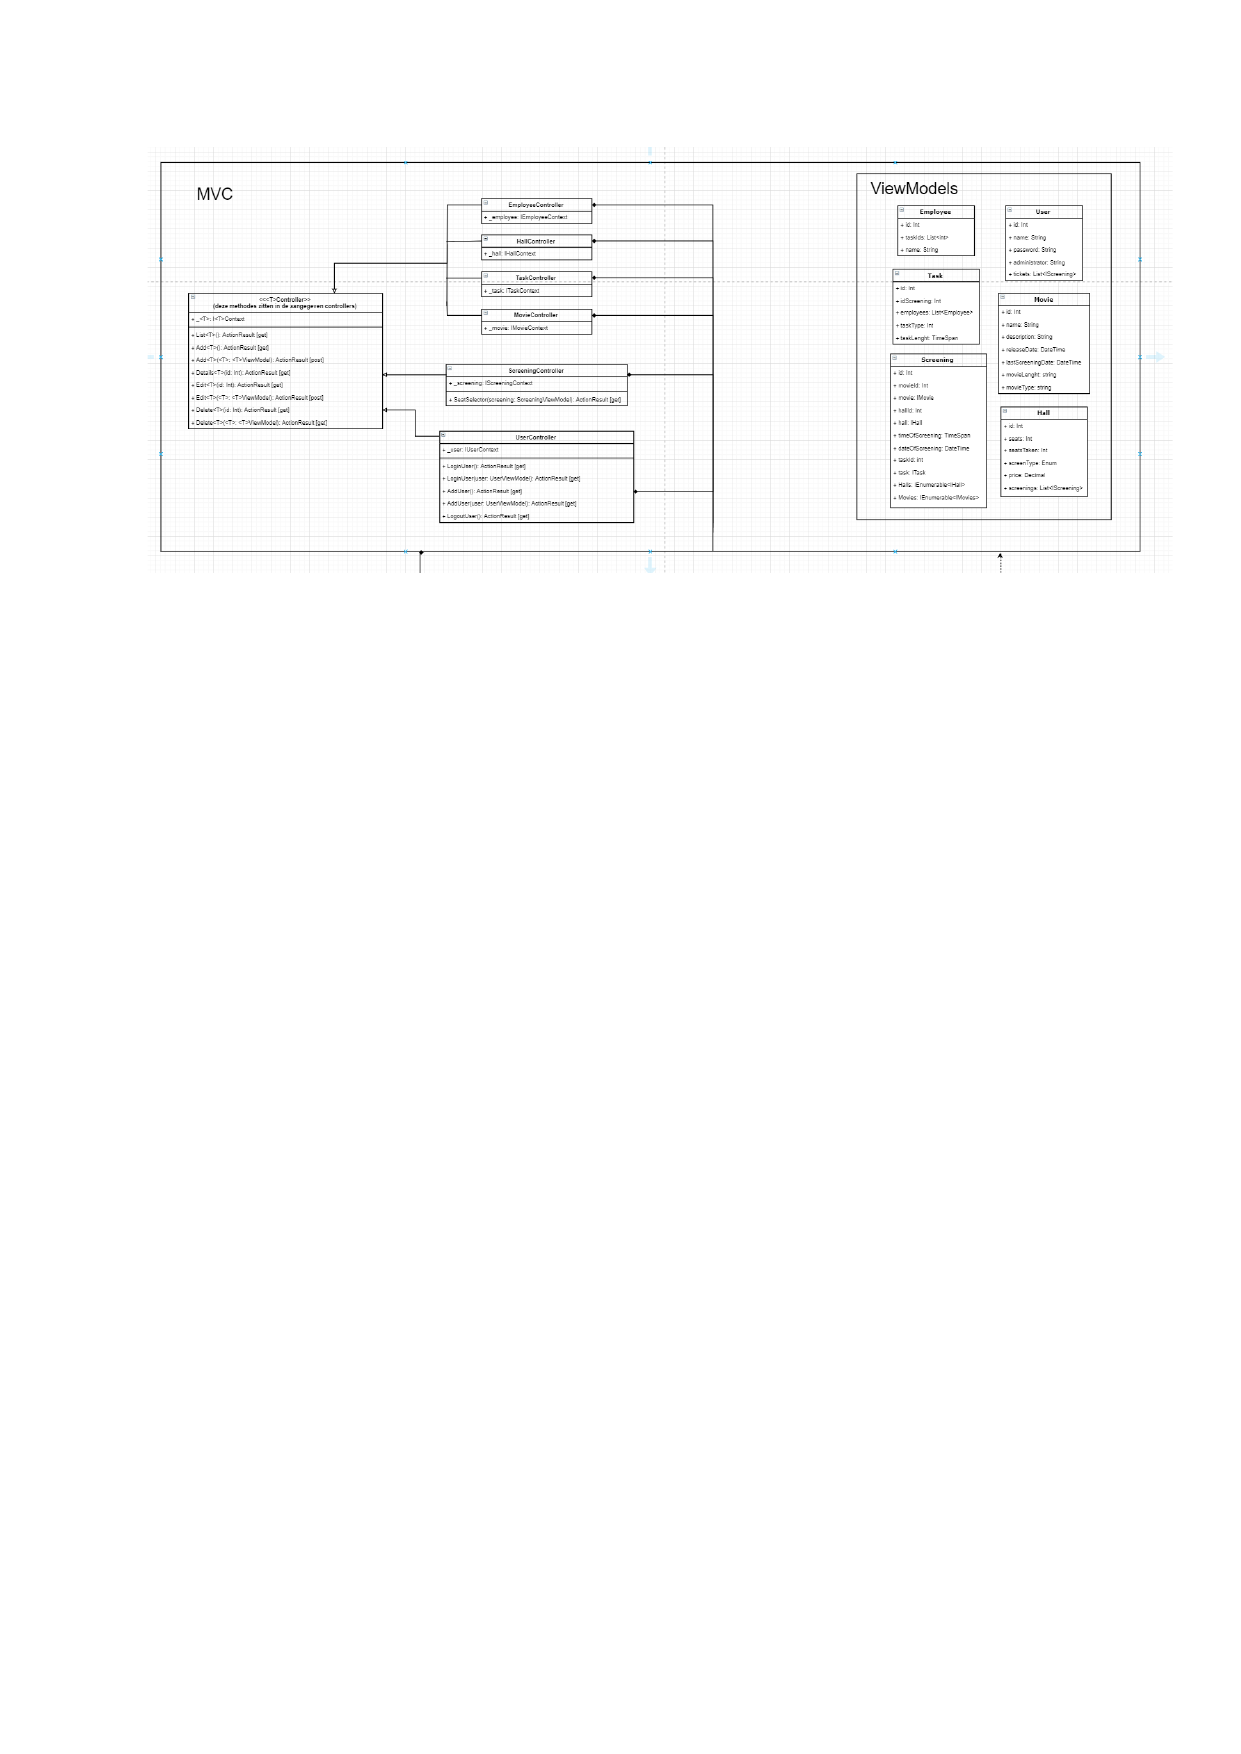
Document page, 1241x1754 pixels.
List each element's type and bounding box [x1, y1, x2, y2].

picture [147, 147, 1173, 573]
